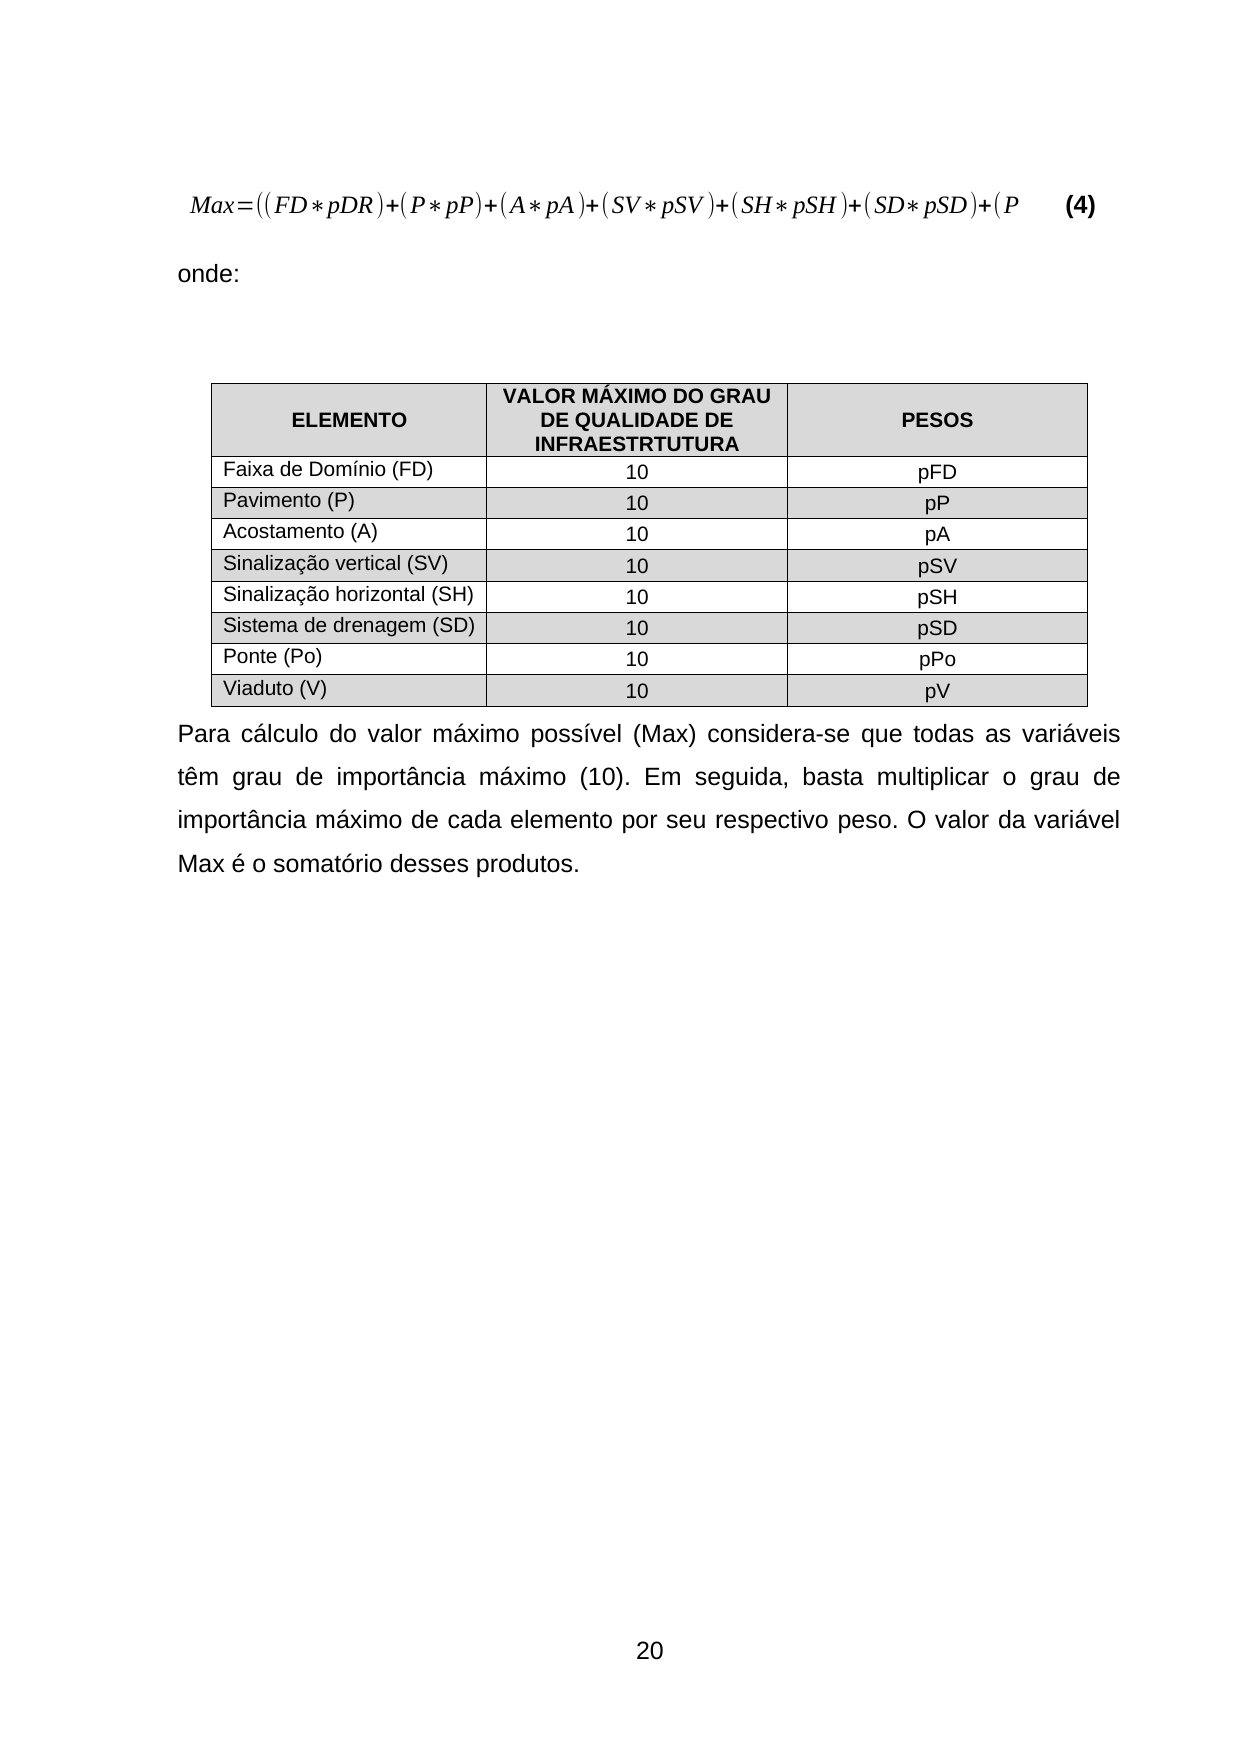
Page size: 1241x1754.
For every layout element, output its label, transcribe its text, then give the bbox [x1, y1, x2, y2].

table_cell 10 [487, 675, 787, 706]
table_cell Acostamento (A) [212, 519, 486, 549]
table_header (4) [1019, 177, 1107, 246]
table_cell pSH [788, 582, 1087, 612]
table_cell 10 [487, 550, 787, 581]
table_cell pFD [788, 457, 1087, 487]
text onde: [177, 259, 1122, 288]
table_cell pPo [788, 644, 1087, 674]
table_cell 10 [487, 488, 787, 518]
table_cell pP [788, 488, 1087, 518]
table_header VALOR MÁXIMO DO GRAU DE QUALIDADE DE INFRAESTRTUTURA [487, 384, 787, 456]
table_cell 10 [487, 519, 787, 549]
table_cell pSV [788, 550, 1087, 581]
table_cell pSD [788, 613, 1087, 643]
table_cell pV [788, 675, 1087, 706]
table_cell 10 [487, 457, 787, 487]
text Para cálculo do valor máximo possível (Max) considera-se que todas as variáveis têm grau de importância máximo (10). Em seguida, basta multiplicar o grau de importância máximo de cada elemento por seu respectivo peso. O valor da variável Max é o somatório desses produtos. [177, 719, 1122, 877]
table_cell Viaduto (V) [212, 675, 486, 706]
table_cell Sinalização horizontal (SH) [212, 582, 486, 612]
table_cell pA [788, 519, 1087, 549]
table_cell 10 [487, 644, 787, 674]
table_cell Faixa de Domínio (FD) [212, 457, 486, 487]
table_header ELEMENTO [212, 384, 486, 456]
table_cell Ponte (Po) [212, 644, 486, 674]
table_cell Sinalização vertical (SV) [212, 550, 486, 581]
table_cell Sistema de drenagem (SD) [212, 613, 486, 643]
table_cell 10 [487, 582, 787, 612]
table_header PESOS [788, 384, 1087, 456]
table_header [177, 177, 1019, 246]
table_cell 10 [487, 613, 787, 643]
table_cell Pavimento (P) [212, 488, 486, 518]
